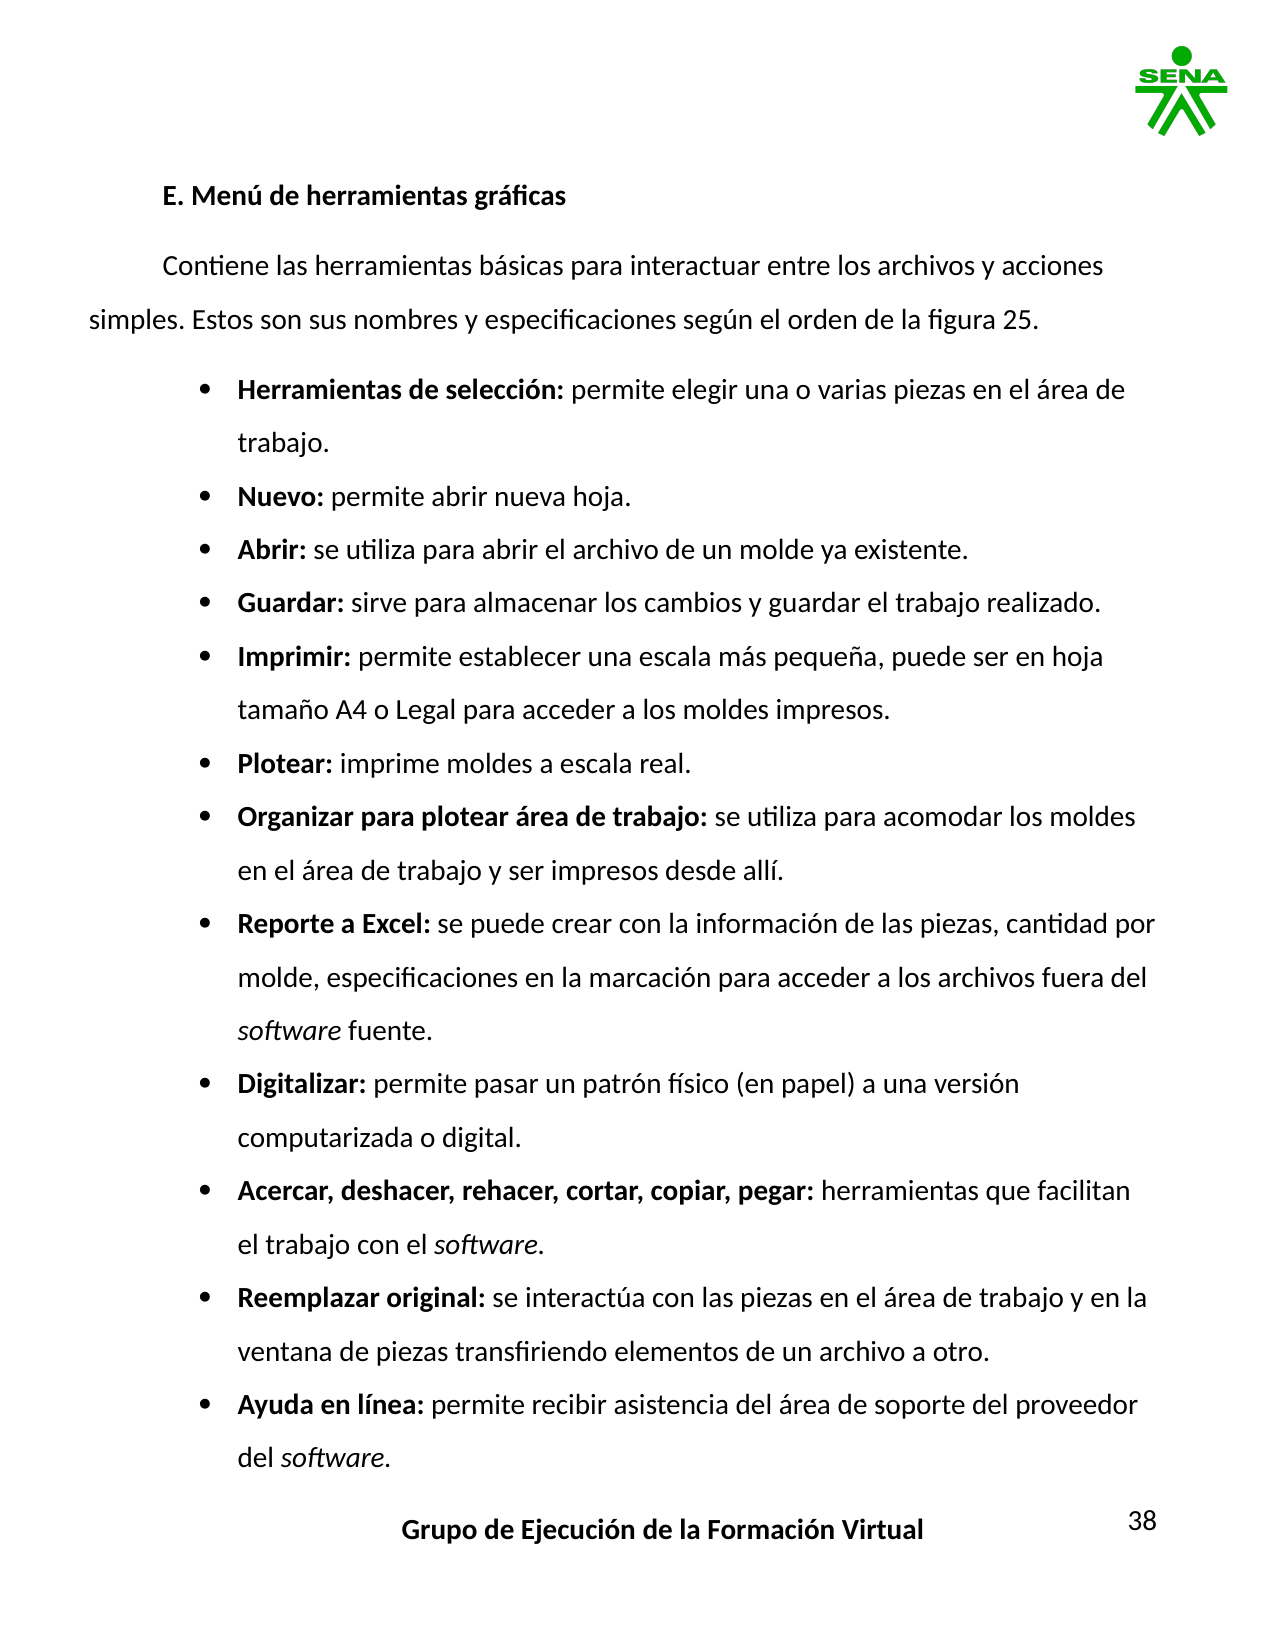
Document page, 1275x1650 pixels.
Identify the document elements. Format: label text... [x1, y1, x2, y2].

list Reemplazar original: se interactúa con las piezas en el área de trabajo y en la ventana de piezas transfiriendo elementos de un archivo a otro. [200, 1279, 1157, 1368]
list Imprimir: permite establecer una escala más pequeña, puede ser en hoja tamaño A4 o Legal para acceder a los moldes impresos. [200, 638, 1157, 727]
list Herramientas de selección: permite elegir una o varias piezas en el área de trabajo. [200, 371, 1157, 460]
list Digitalizar: permite pasar un patrón físico (en papel) a una versión computarizada o digital. [200, 1066, 1157, 1154]
text E. Menú de herramientas gráficas [88, 177, 1157, 213]
text Contiene las herramientas básicas para interactuar entre los archivos y acciones simples. Estos son sus nombres y especificaciones según el orden de la figura 25. [88, 247, 1157, 336]
list Guardar: sirve para almacenar los cambios y guardar el trabajo realizado. [200, 584, 1157, 620]
list Nuevo: permite abrir nueva hoja. [200, 478, 1157, 513]
list Acercar, deshacer, rehacer, cortar, copiar, pegar: herramientas que facilitan el trabajo con el software. [200, 1172, 1157, 1261]
picture [1135, 46, 1228, 136]
list Plotear: imprime moldes a escala real. [200, 745, 1157, 781]
list Organizar para plotear área de trabajo: se utiliza para acomodar los moldes en el área de trabajo y ser impresos desde allí. [200, 798, 1157, 887]
list Reporte a Excel: se puede crear con la información de las piezas, cantidad por molde, especificaciones en la marcación para acceder a los archivos fuera del software fuente. [200, 905, 1157, 1048]
list Abrir: se utiliza para abrir el archivo de un molde ya existente. [200, 531, 1157, 567]
list Ayuda en línea: permite recibir asistencia del área de soporte del proveedor del software. [200, 1386, 1157, 1475]
